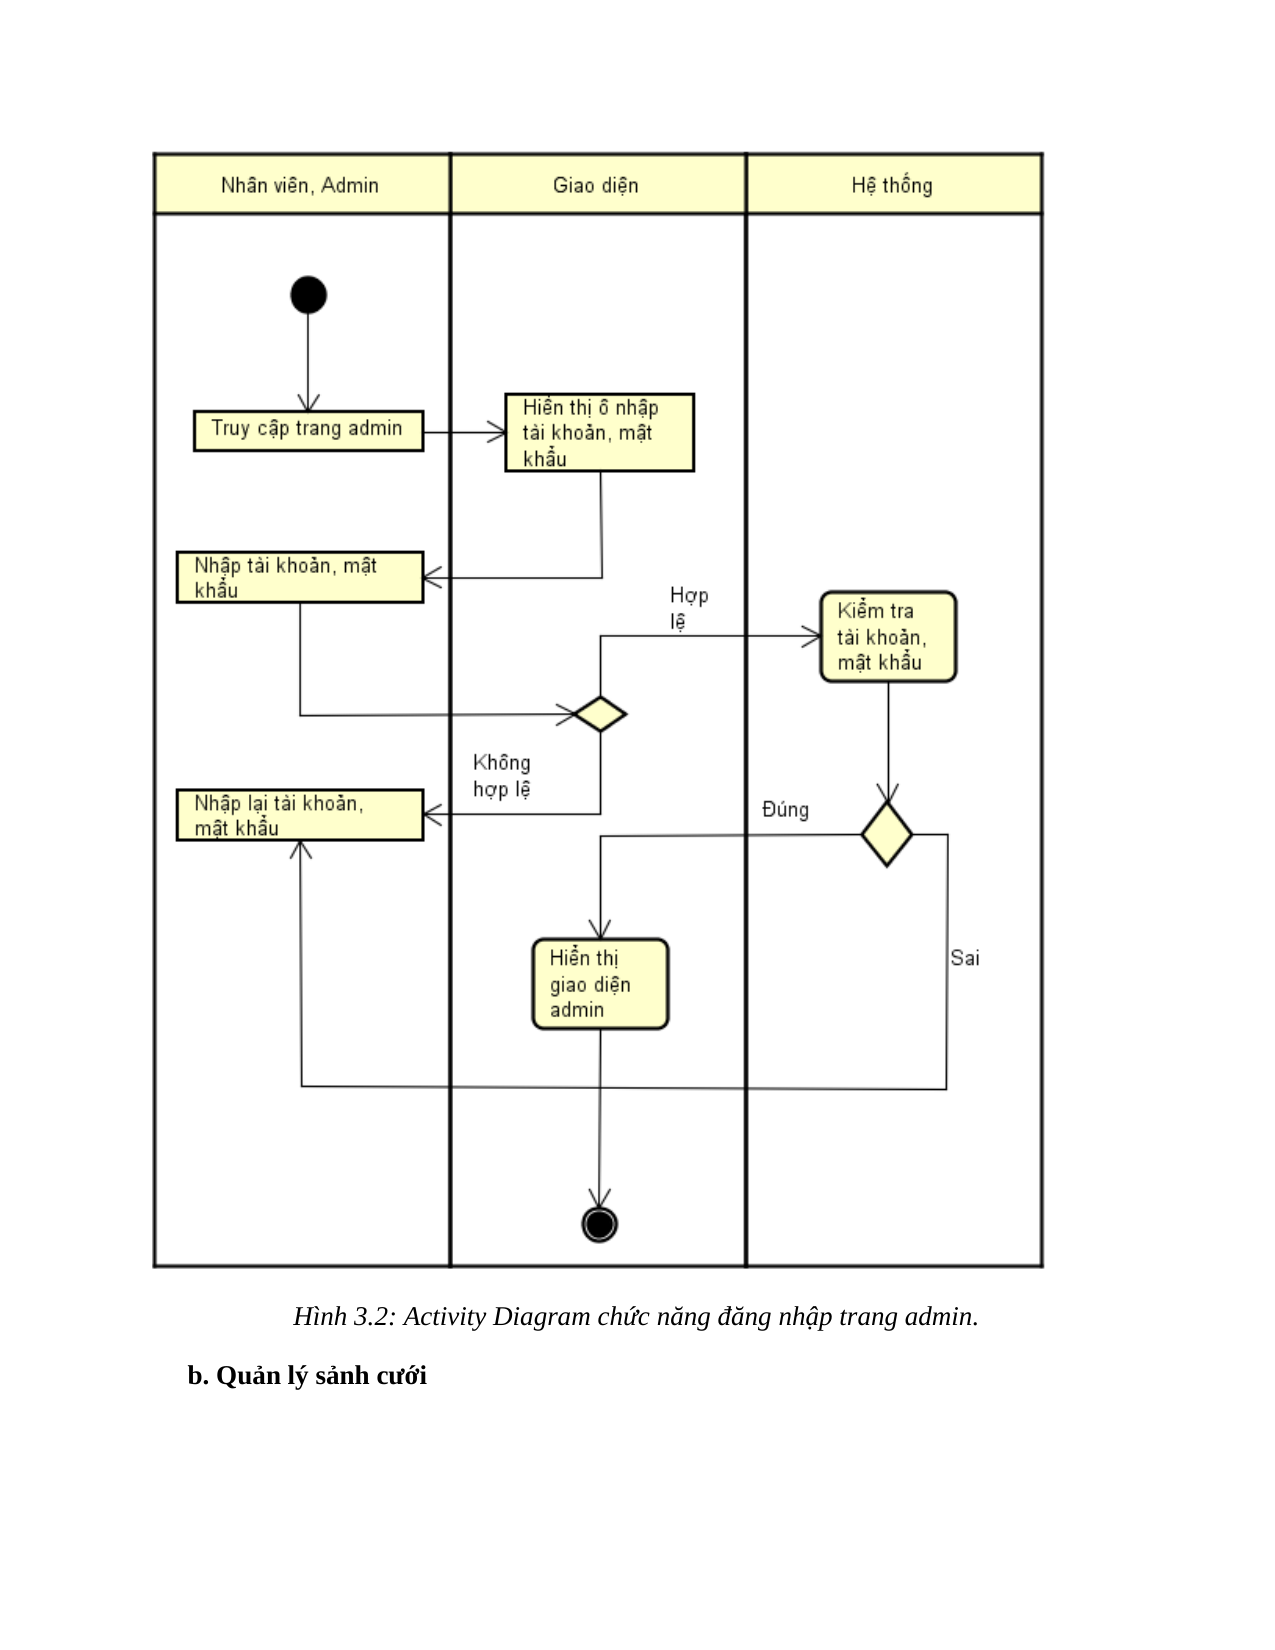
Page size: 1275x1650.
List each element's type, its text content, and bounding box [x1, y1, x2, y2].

list b. Quản lý sảnh cưới [187, 1359, 1125, 1390]
picture [151, 150, 1046, 1272]
text Hình 3.2: Activity Diagram chức năng đăng nhập trang admin. [150, 1300, 1125, 1331]
